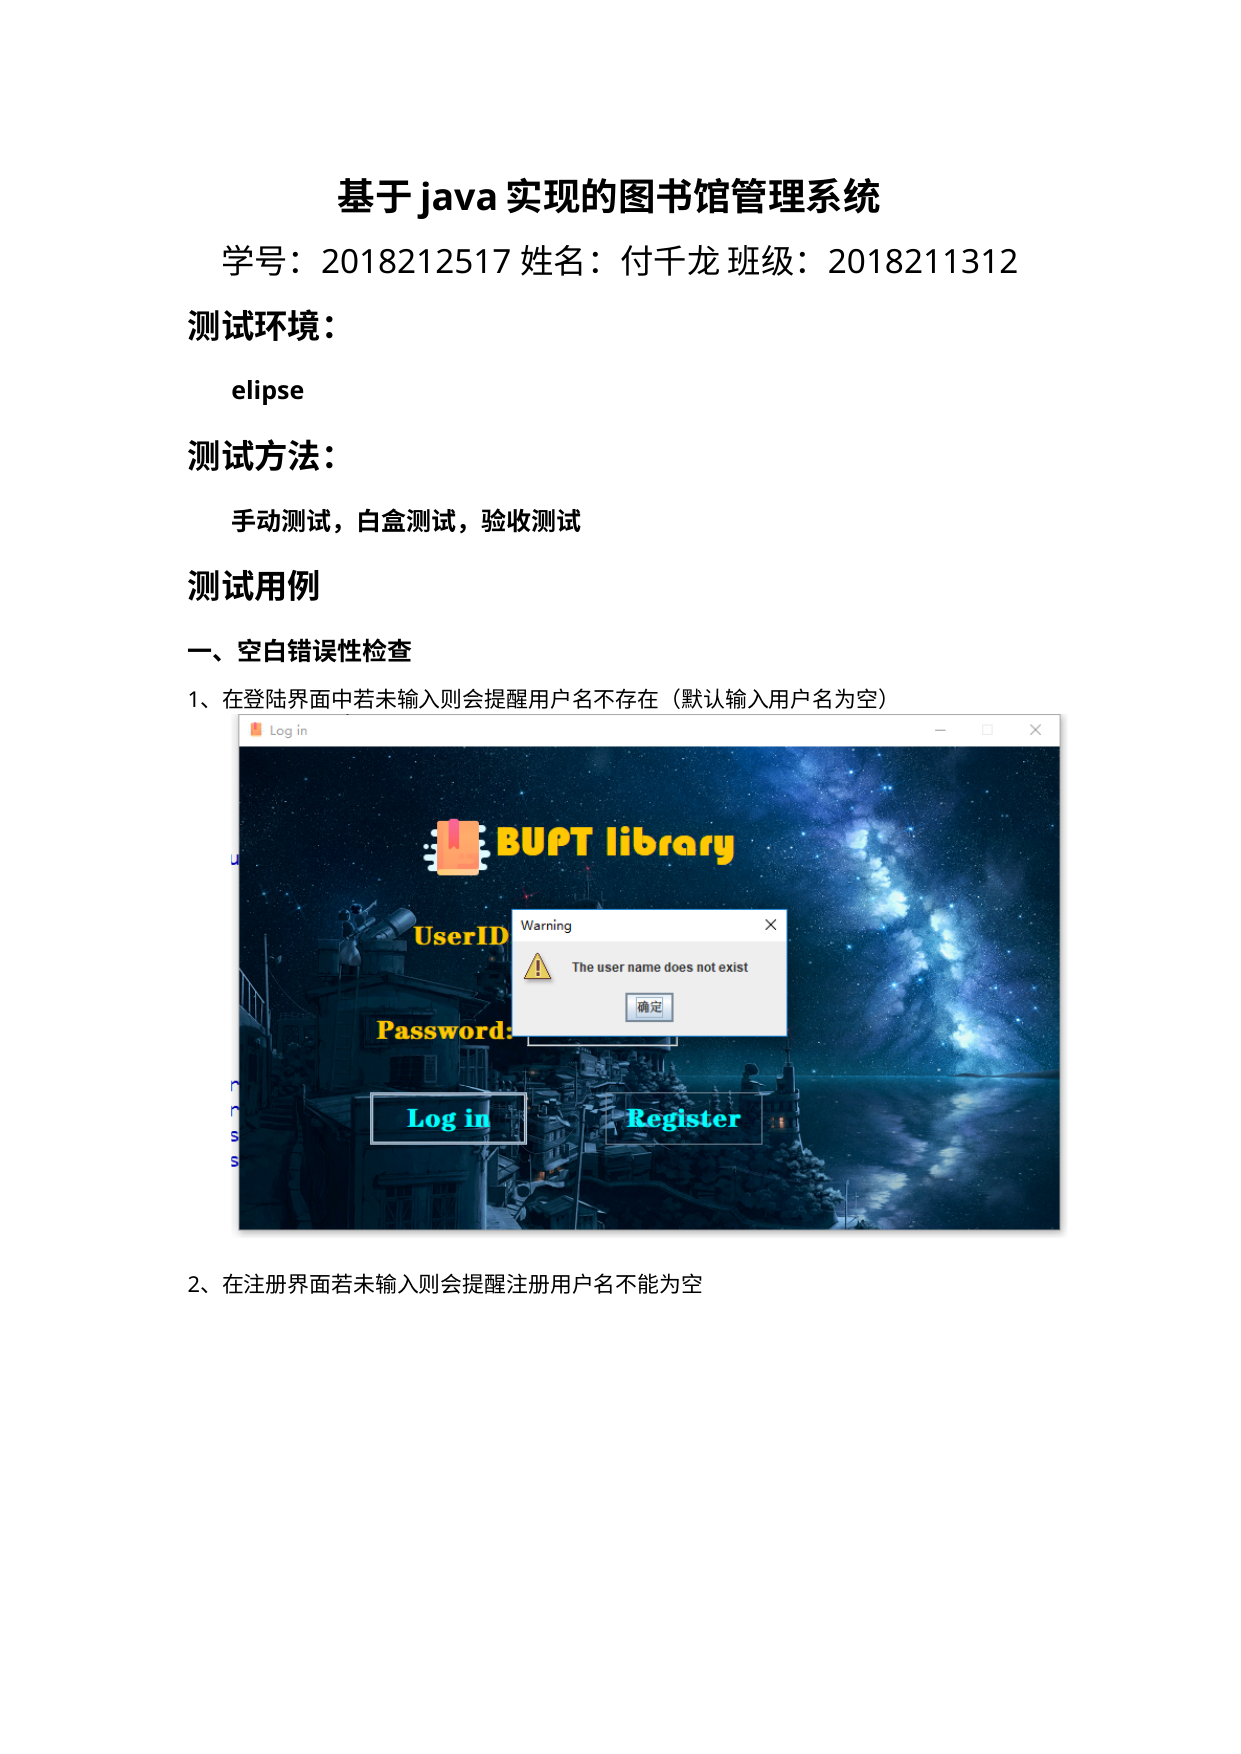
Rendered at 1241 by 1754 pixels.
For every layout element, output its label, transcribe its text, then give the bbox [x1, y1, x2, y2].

text 一、空白错误性检查 [187, 617, 1053, 682]
text 测试环境： [187, 292, 1053, 357]
picture [231, 714, 1068, 1238]
text 手动测试，白盒测试，验收测试 [187, 487, 1053, 552]
text 1、在登陆界面中若未输入则会提醒用户名不存在（默认输入用户名为空） [187, 682, 1053, 714]
text 基于java实现的图书馆管理系统 [187, 162, 1053, 227]
text 测试方法： [187, 422, 1053, 487]
text 2、在注册界面若未输入则会提醒注册用户名不能为空 [187, 1267, 1053, 1299]
text 学号：2018212517 姓名：付千龙 班级：2018211312 [187, 227, 1053, 292]
text elipse [187, 357, 1053, 422]
text 测试用例 [187, 552, 1053, 617]
